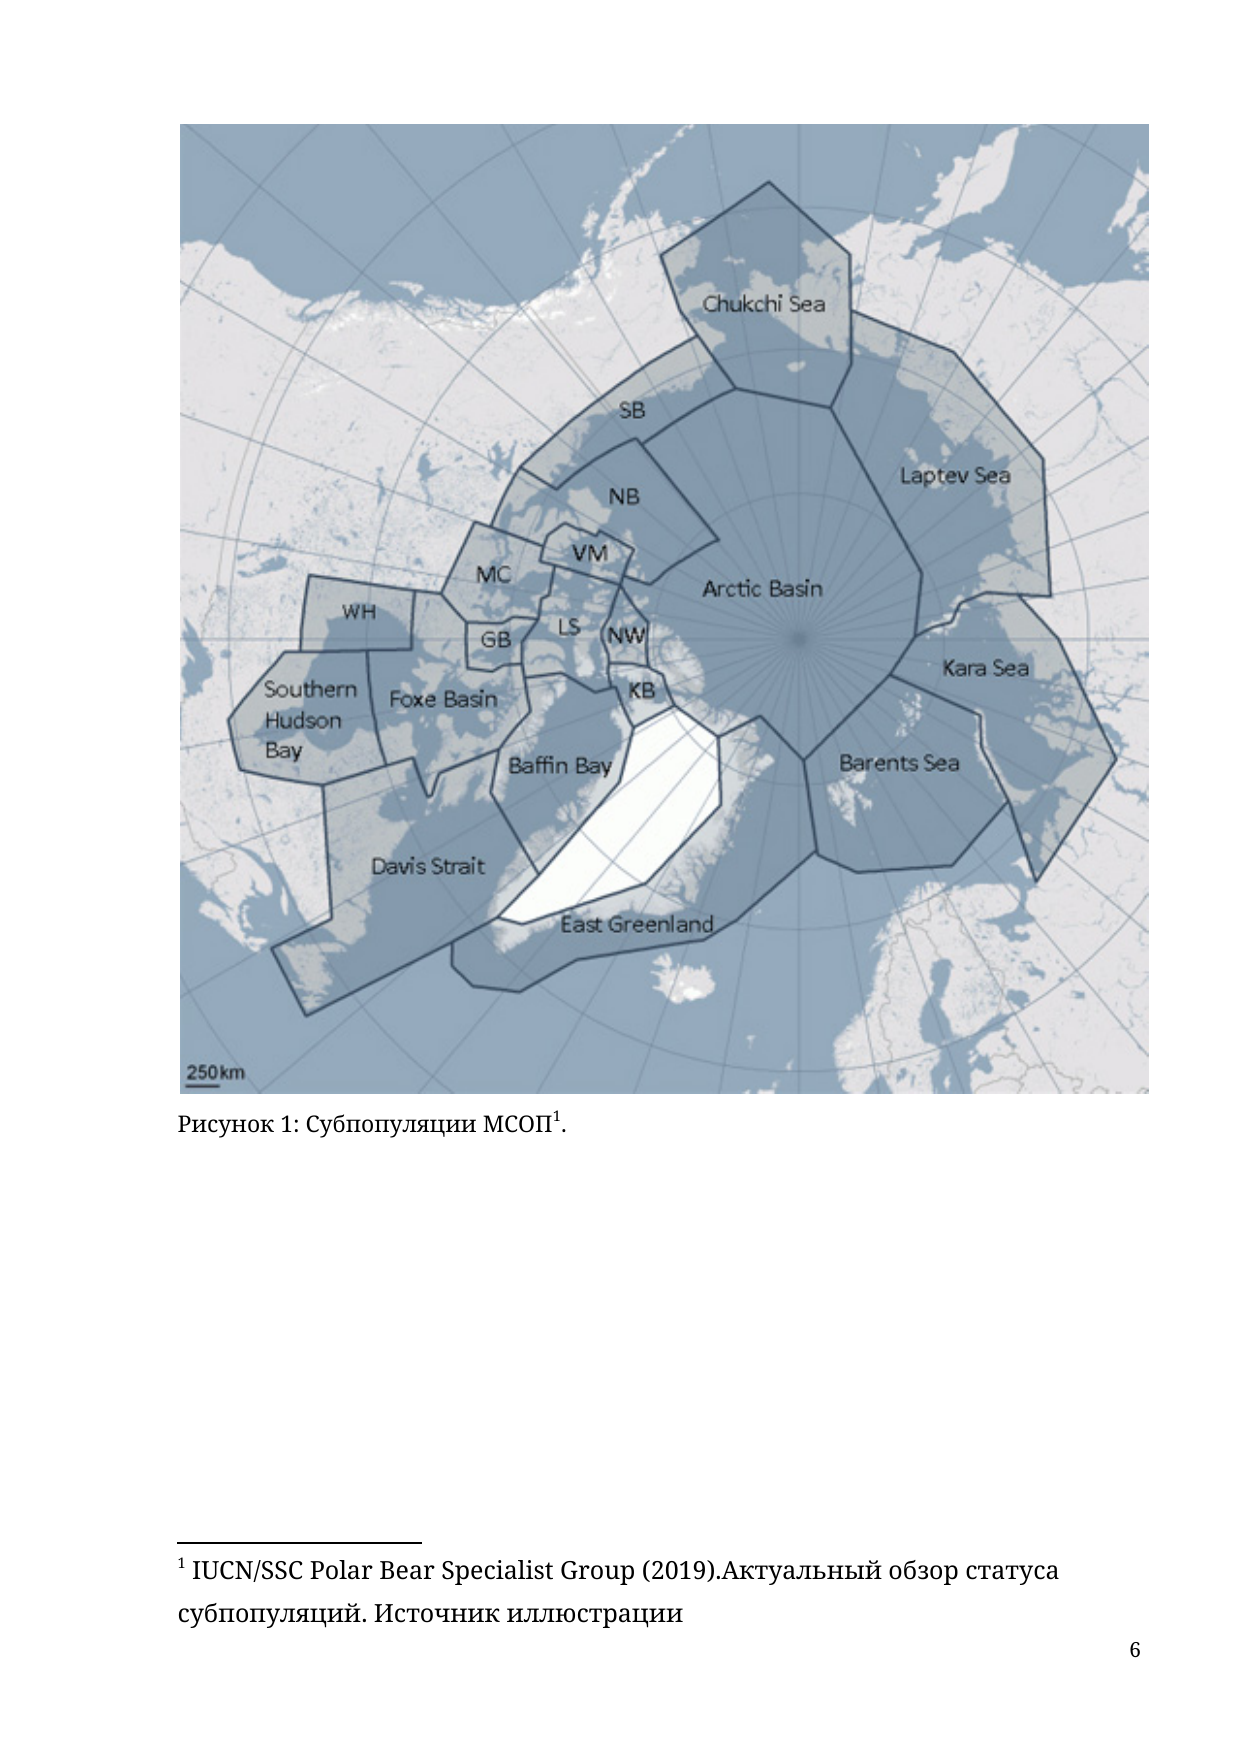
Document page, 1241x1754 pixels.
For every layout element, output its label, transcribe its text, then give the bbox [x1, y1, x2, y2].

text Рисунок 1: Субпопуляции МСОП. [177, 1106, 1152, 1140]
picture [180, 124, 1149, 1094]
